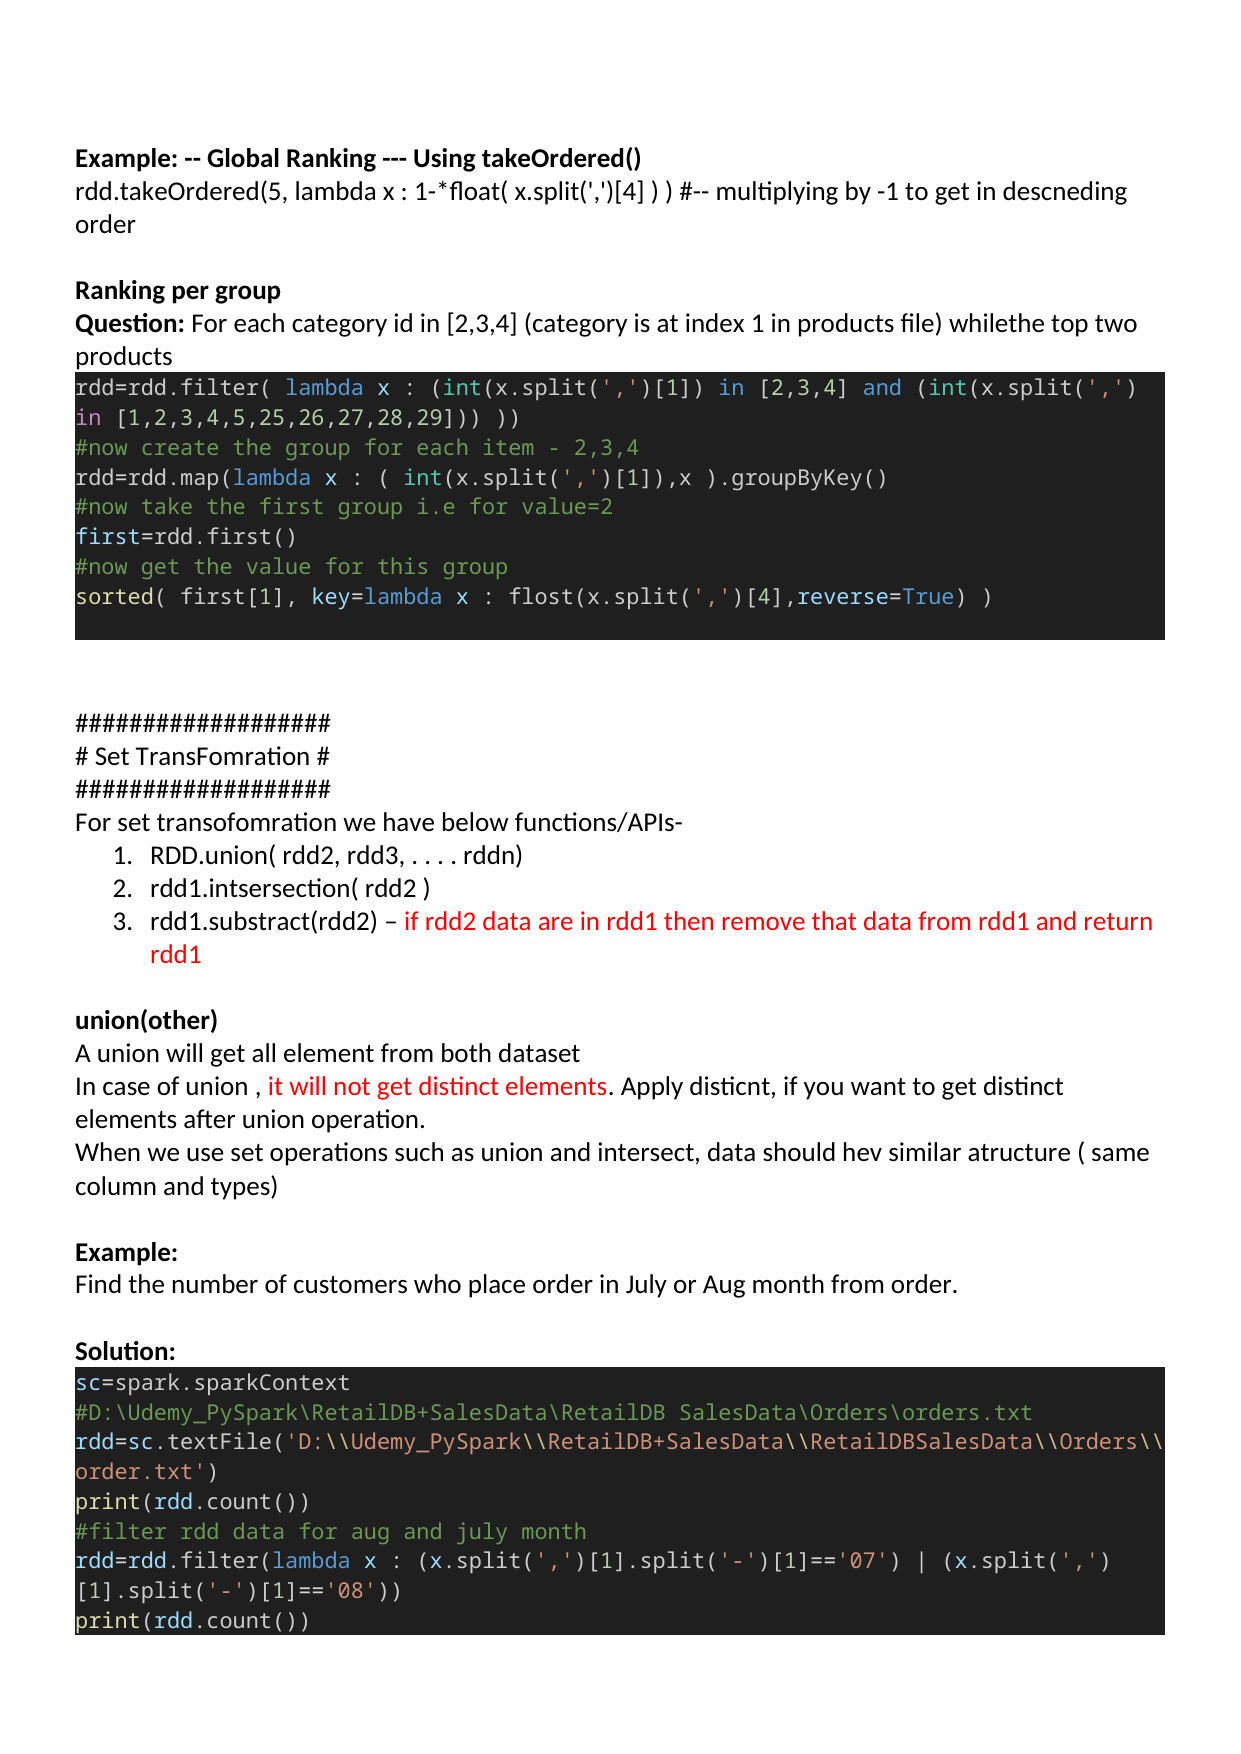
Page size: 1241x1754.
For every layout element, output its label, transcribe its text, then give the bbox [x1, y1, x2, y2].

text ################### [75, 706, 1165, 739]
text Ranking per group [75, 273, 1165, 306]
text For set transofomration we have below functions/APIs- [75, 805, 1165, 838]
text sc=spark.sparkContext [75, 1367, 1165, 1397]
text A union will get all element from both dataset [75, 1037, 1165, 1069]
text #now get the value for this group [75, 551, 1165, 581]
text #now take the first group i.e for value=2 [75, 491, 1165, 521]
text rdd=rdd.filter( lambda x : (int(x.split(',')[1]) in [2,3,4] and (int(x.split(',') in [1,2,3,4,5,25,26,27,28,29])) )) [75, 372, 1165, 432]
text rdd=rdd.map(lambda x : ( int(x.split(',')[1]),x ).groupByKey() [75, 462, 1165, 491]
text #now create the group for each item - 2,3,4 [75, 432, 1165, 462]
text Solution: [75, 1334, 1165, 1367]
text In case of union , it will not get distinct elements. Apply disticnt, if you want to get distinct elements after union operation. [75, 1069, 1165, 1136]
text first=rdd.first() [75, 521, 1165, 551]
list rdd1.intsersection( rdd2 ) [112, 871, 1165, 904]
text rdd=rdd.filter(lambda x : (x.split(',')[1].split('-')[1]=='07') | (x.split(',')[1].split('-')[1]=='08')) [75, 1546, 1165, 1605]
text Question: For each category id in [2,3,4] (category is at index 1 in products file) whilethe top two products [75, 306, 1165, 372]
text print(rdd.count()) [75, 1605, 1165, 1635]
text # Set TransFomration # [75, 739, 1165, 772]
text When we use set operations such as union and intersect, data should hev similar atructure ( same column and types) [75, 1136, 1165, 1202]
list rdd1.substract(rdd2) – if rdd2 data are in rdd1 then remove that data from rdd1 and return rdd1 [112, 904, 1165, 971]
text Example: -- Global Ranking --- Using takeOrdered() [75, 141, 1165, 174]
text rdd=sc.textFile('D:\\Udemy_PySpark\\RetailDB+SalesData\\RetailDBSalesData\\Orders\\order.txt') [75, 1426, 1165, 1486]
text rdd.takeOrdered(5, lambda x : 1-*float( x.split(',')[4] ) ) #-- multiplying by -1 to get in descneding order [75, 174, 1165, 240]
text #D:\Udemy_PySpark\RetailDB+SalesData\RetailDB SalesData\Orders\orders.txt [75, 1397, 1165, 1426]
text ################### [75, 772, 1165, 805]
list RDD.union( rdd2, rdd3, . . . . rddn) [112, 838, 1165, 871]
text sorted( first[1], key=lambda x : flost(x.split(',')[4],reverse=True) ) [75, 581, 1165, 611]
text Find the number of customers who place order in July or Aug month from order. [75, 1268, 1165, 1301]
text print(rdd.count()) [75, 1486, 1165, 1516]
text Example: [75, 1235, 1165, 1268]
text union(other) [75, 1003, 1165, 1037]
text #filter rdd data for aug and july month [75, 1516, 1165, 1546]
